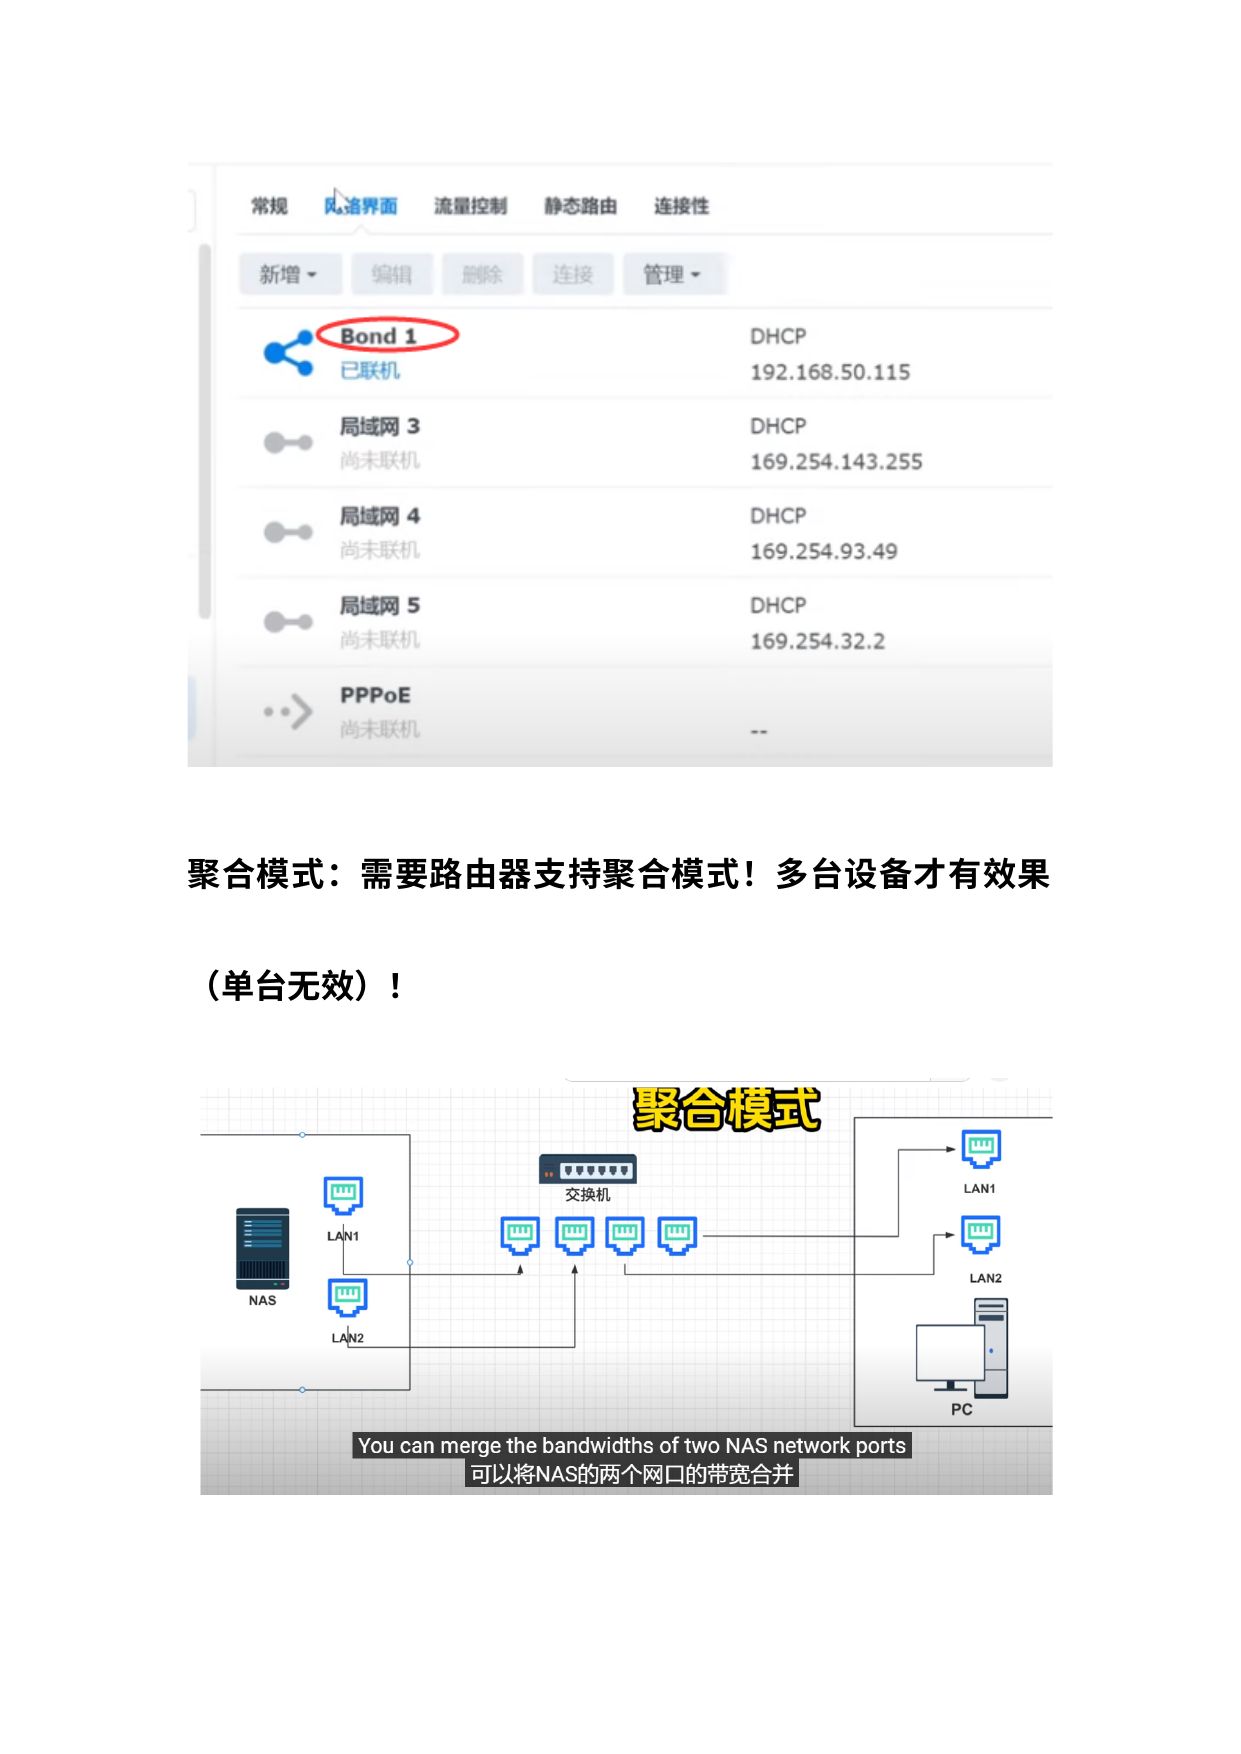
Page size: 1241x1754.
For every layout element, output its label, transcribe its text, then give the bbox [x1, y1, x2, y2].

picture [187, 162, 1053, 767]
subtitle 聚合模式：需要路由器支持聚合模式！多台设备才有效果（单台无效）！ [187, 839, 1053, 1016]
picture [187, 1078, 1053, 1495]
